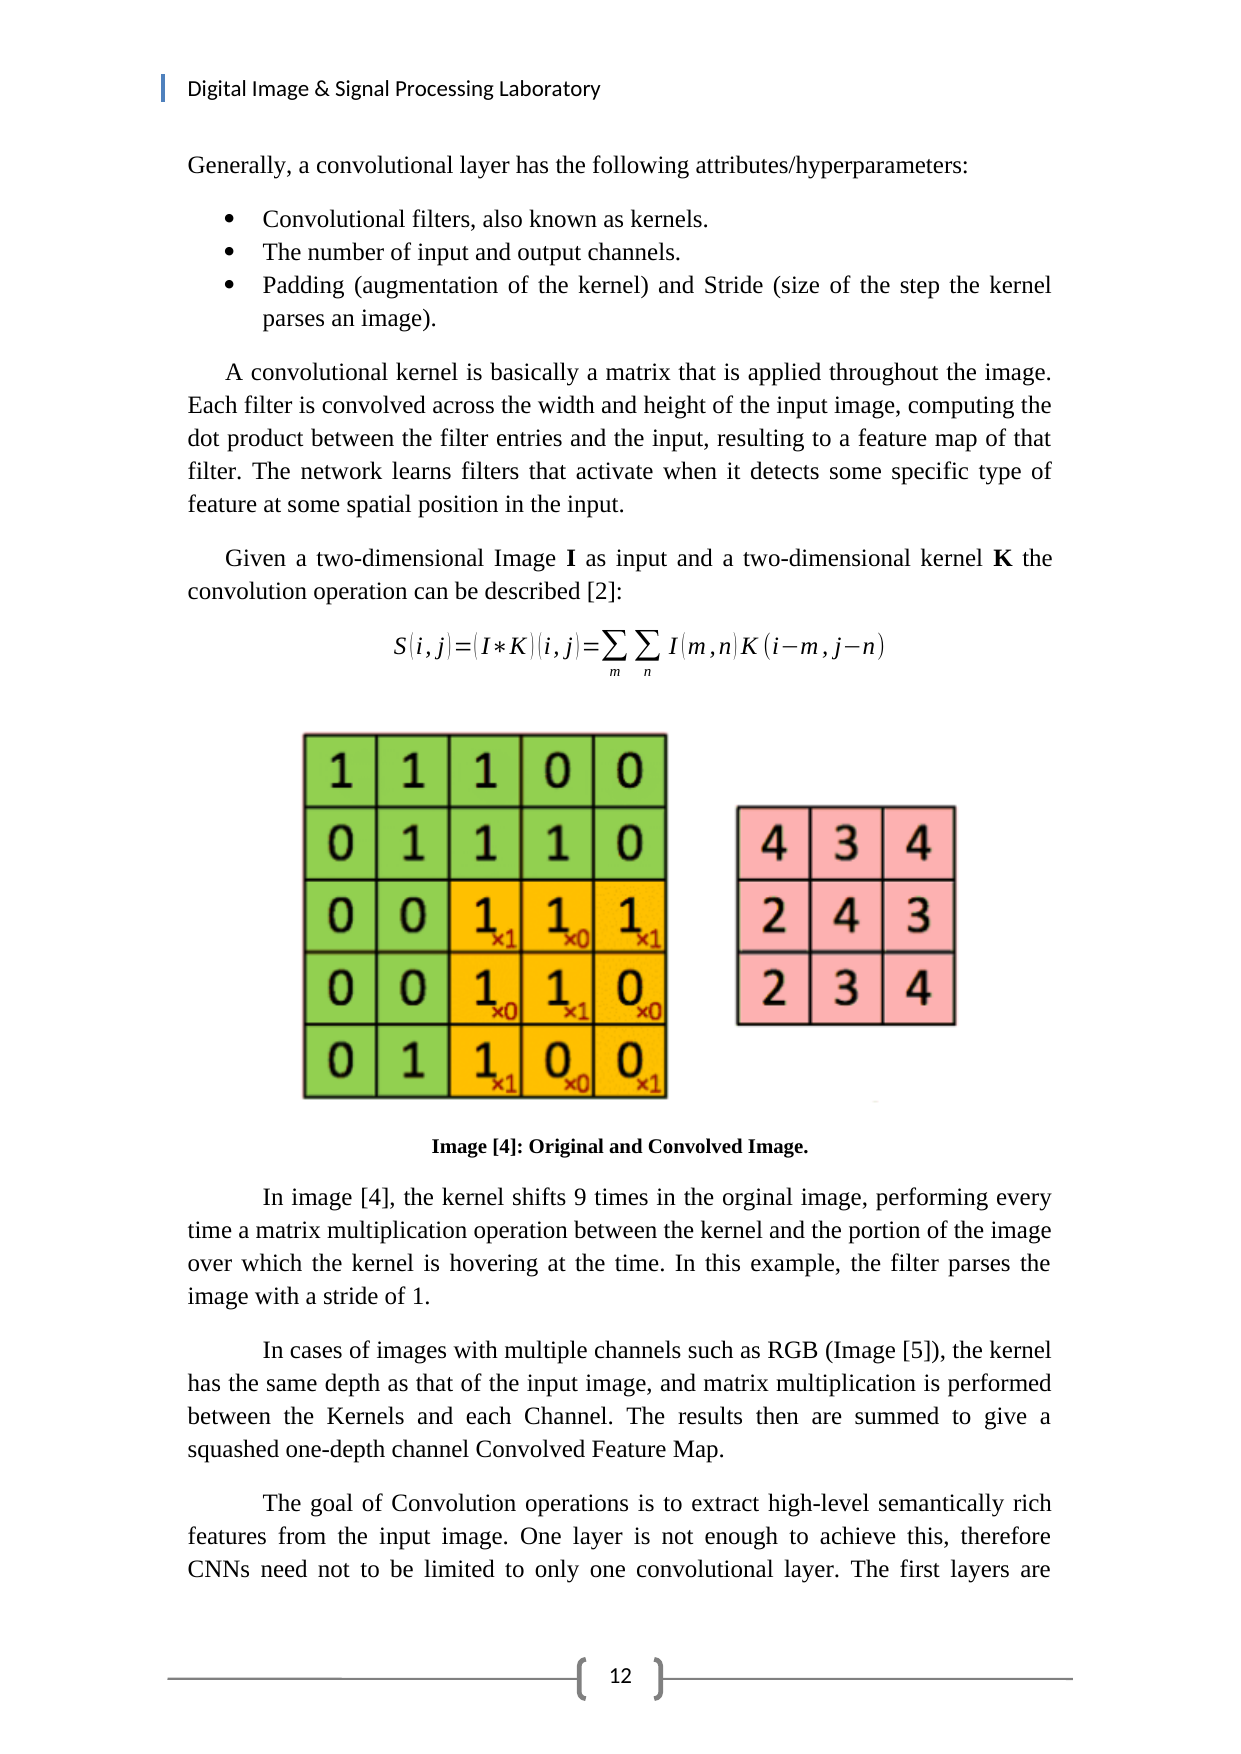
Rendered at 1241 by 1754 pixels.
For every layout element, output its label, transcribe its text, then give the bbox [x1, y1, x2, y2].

text Given a two-dimensional Image I as input and a two-dimensional kernel K the convolution operation can be described [2]: [187, 543, 1053, 604]
list The number of input and output channels. [225, 237, 1053, 266]
text Generally, a convolutional layer has the following attributes/hyperparameters: [187, 150, 1053, 179]
text Image [4]: Original and Convolved Image. [187, 1133, 1053, 1158]
list Padding (augmentation of the kernel) and Stride (size of the step the kernel parses an image). [225, 270, 1053, 332]
text A convolutional kernel is basically a matrix that is applied throughout the image. Each filter is convolved across the width and height of the input image, computing the dot product between the filter entries and the input, resulting to a feature map of that filter. The network learns filters that activate when it detects some specific type of feature at some spatial position in the input. [187, 357, 1053, 518]
picture [281, 705, 982, 1109]
list Convolutional filters, also known as kernels. [225, 204, 1053, 233]
text In cases of images with multiple channels such as RGB (Image [5]), the kernel has the same depth as that of the input image, and matrix multiplication is performed between the Kernels and each Channel. The results then are summed to give a squashed one-depth channel Convolved Feature Map. [187, 1335, 1053, 1463]
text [187, 1488, 1053, 1583]
text In image [4], the kernel shifts 9 times in the orginal image, performing every time a matrix multiplication operation between the kernel and the portion of the image over which the kernel is hovering at the time. In this example, the filter parses the image with a stride of 1. [187, 1182, 1053, 1310]
